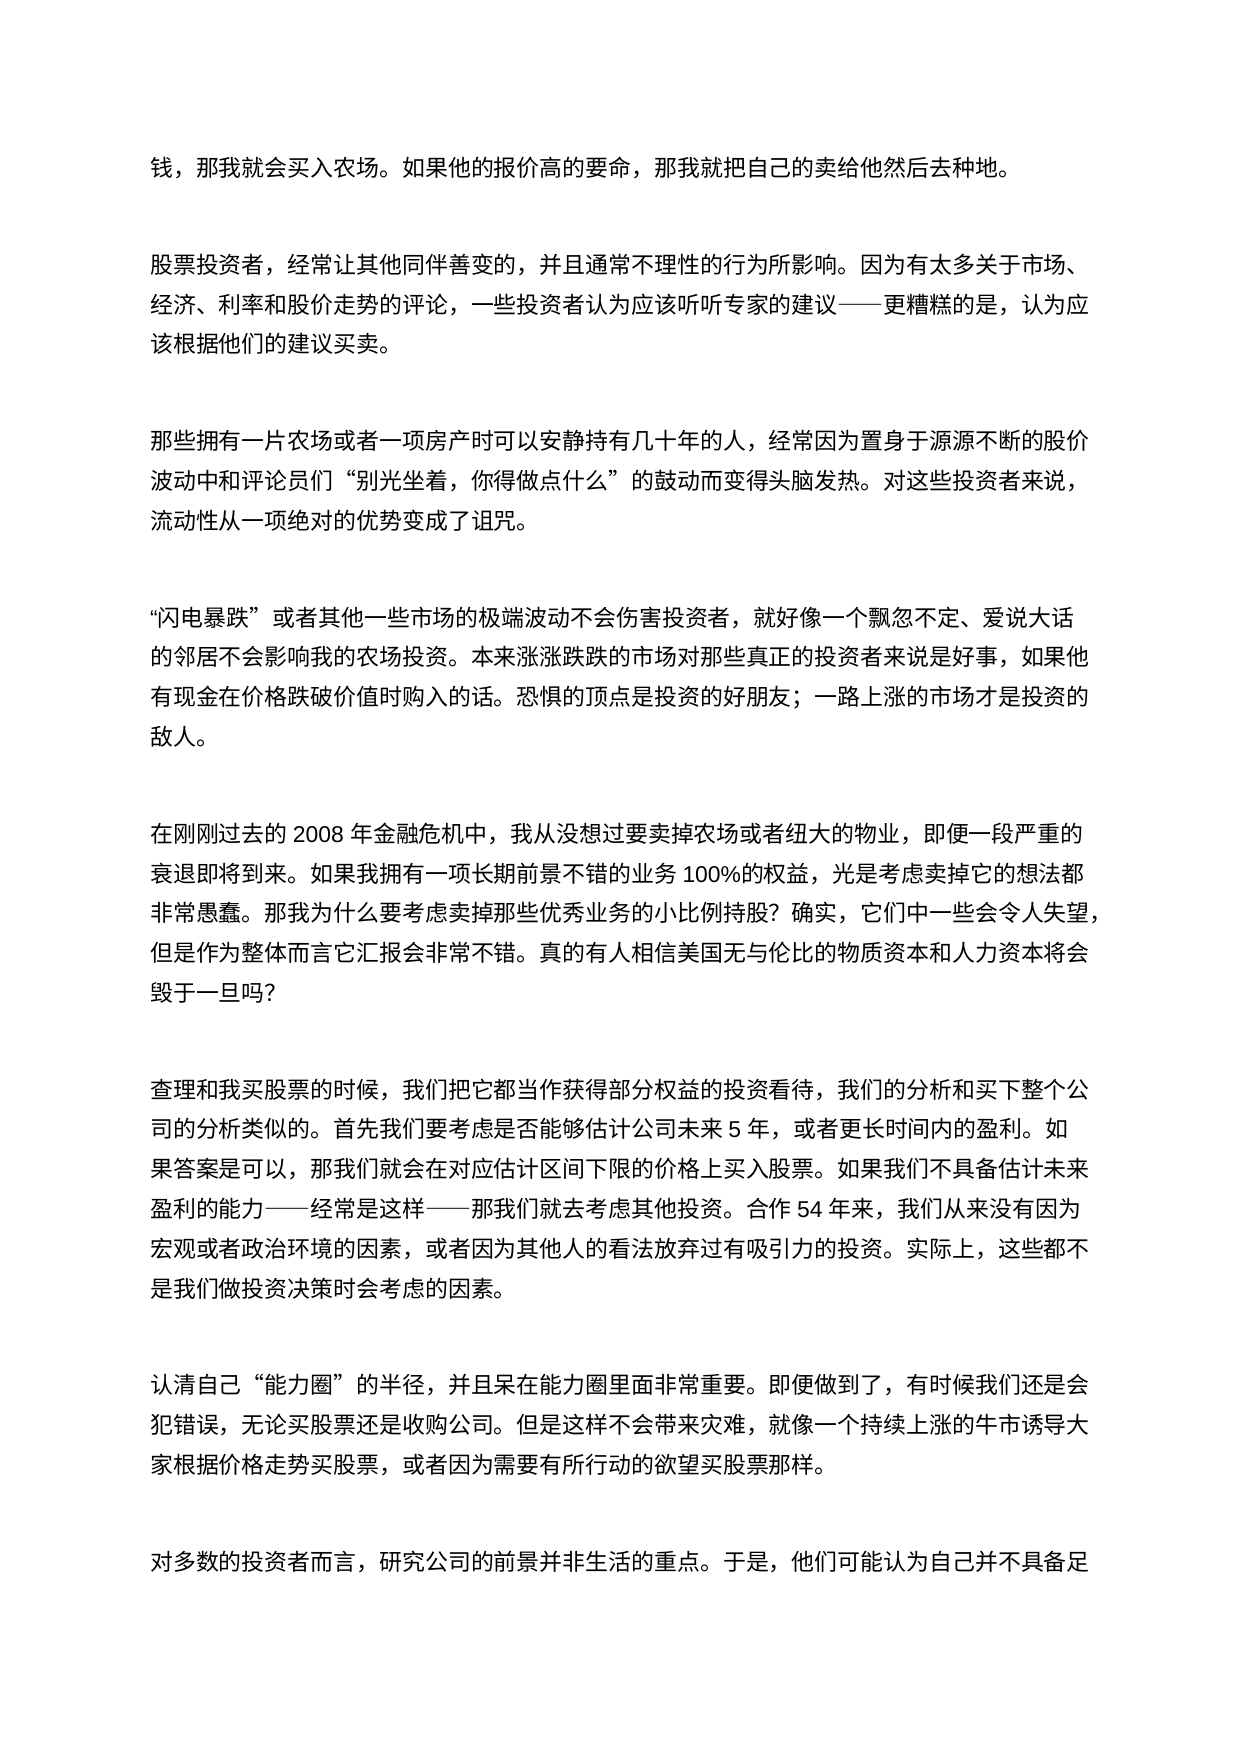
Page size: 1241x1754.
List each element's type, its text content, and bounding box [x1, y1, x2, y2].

text “闪电暴跌”或者其他一些市场的极端波动不会伤害投资者，就好像一个飘忽不定、爱说大话的邻居不会影响我的农场投资。本来涨涨跌跌的市场对那些真正的投资者来说是好事，如果他有现金在价格跌破价值时购入的话。恐惧的顶点是投资的好朋友；一路上涨的市场才是投资的敌人。 [150, 599, 1090, 752]
text 那些拥有一片农场或者一项房产时可以安静持有几十年的人，经常因为置身于源源不断的股价波动中和评论员们“别光坐着，你得做点什么”的鼓动而变得头脑发热。对这些投资者来说，流动性从一项绝对的优势变成了诅咒。 [150, 423, 1090, 536]
text 查理和我买股票的时候，我们把它都当作获得部分权益的投资看待，我们的分析和买下整个公司的分析类似的。首先我们要考虑是否能够估计公司未来 5 年，或者更长时间内的盈利。如果答案是可以，那我们就会在对应估计区间下限的价格上买入股票。如果我们不具备估计未来盈利的能力——经常是这样——那我们就去考虑其他投资。合作 54 年来，我们从来没有因为宏观或者政治环境的因素，或者因为其他人的看法放弃过有吸引力的投资。实际上，这些都不是我们做投资决策时会考虑的因素。 [150, 1072, 1090, 1304]
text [150, 150, 1090, 183]
text 股票投资者，经常让其他同伴善变的，并且通常不理性的行为所影响。因为有太多关于市场、经济、利率和股价走势的评论，一些投资者认为应该听听专家的建议——更糟糕的是，认为应该根据他们的建议买卖。 [150, 247, 1090, 359]
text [150, 1544, 1090, 1577]
text 在刚刚过去的 2008 年金融危机中，我从没想过要卖掉农场或者纽大的物业，即便一段严重的衰退即将到来。如果我拥有一项长期前景不错的业务 100%的权益，光是考虑卖掉它的想法都非常愚蠢。那我为什么要考虑卖掉那些优秀业务的小比例持股？确实，它们中一些会令人失望，但是作为整体而言它汇报会非常不错。真的有人相信美国无与伦比的物质资本和人力资本将会毁于一旦吗？ [150, 816, 1090, 1008]
text 认清自己“能力圈”的半径，并且呆在能力圈里面非常重要。即便做到了，有时候我们还是会犯错误，无论买股票还是收购公司。但是这样不会带来灾难，就像一个持续上涨的牛市诱导大家根据价格走势买股票，或者因为需要有所行动的欲望买股票那样。 [150, 1367, 1090, 1480]
